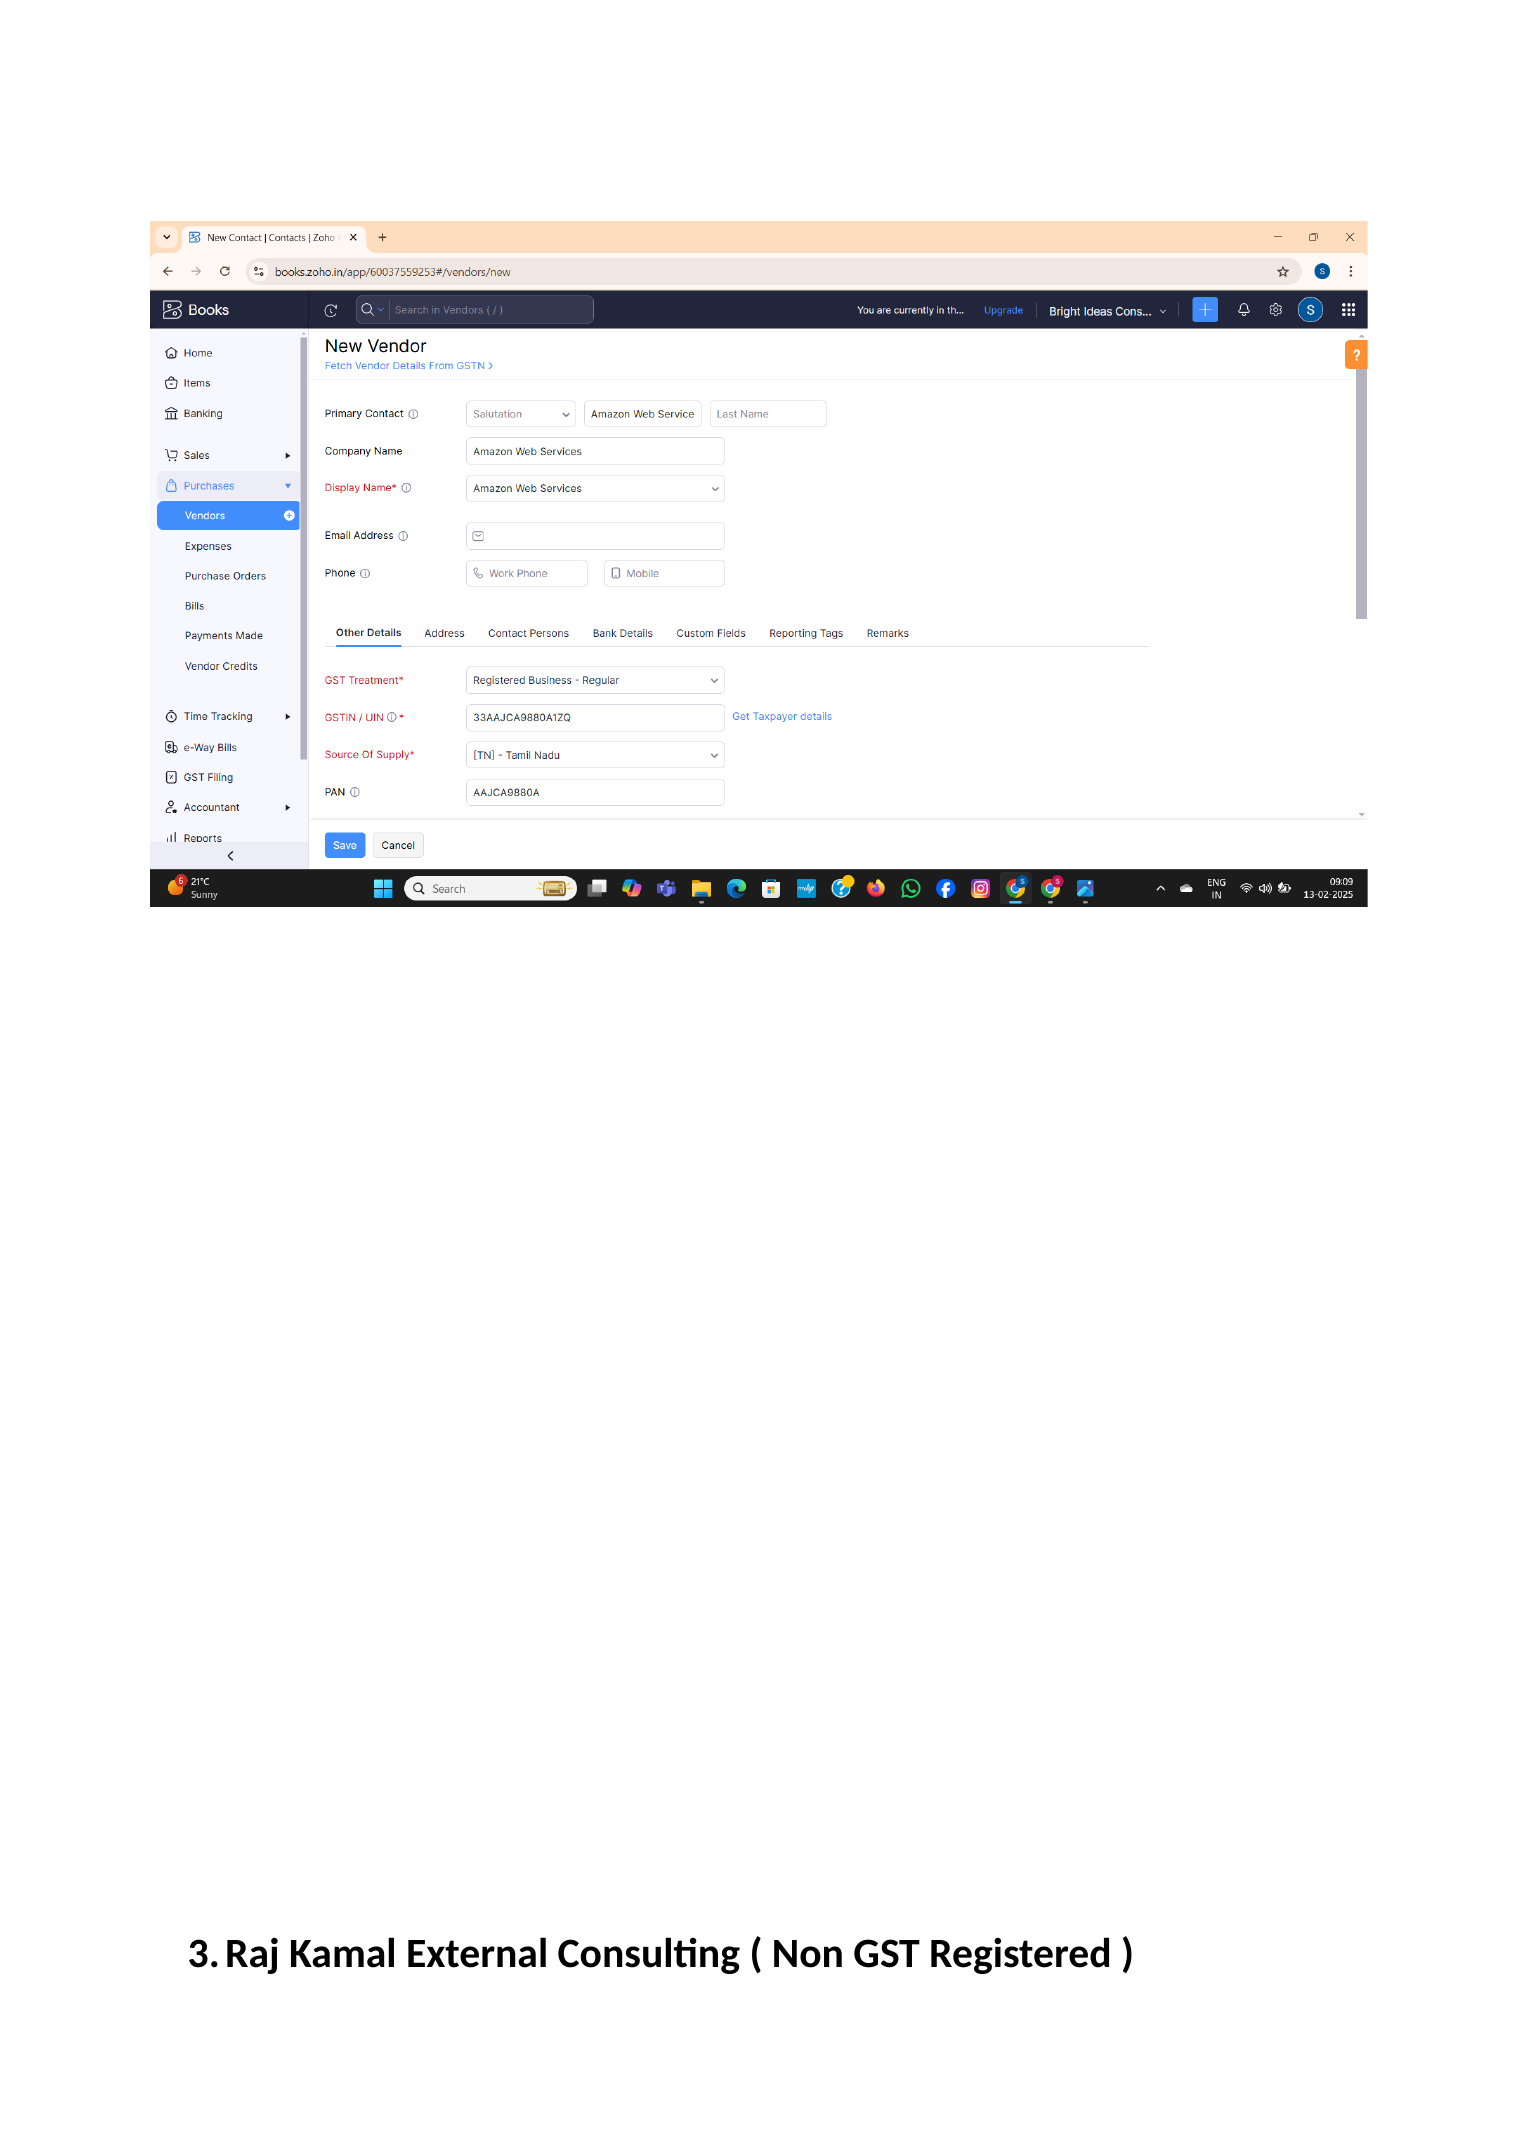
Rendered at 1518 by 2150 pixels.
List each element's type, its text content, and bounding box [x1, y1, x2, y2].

list Raj Kamal External Consulting ( Non GST Registered ) [187, 1927, 1368, 1978]
picture [150, 221, 1368, 907]
